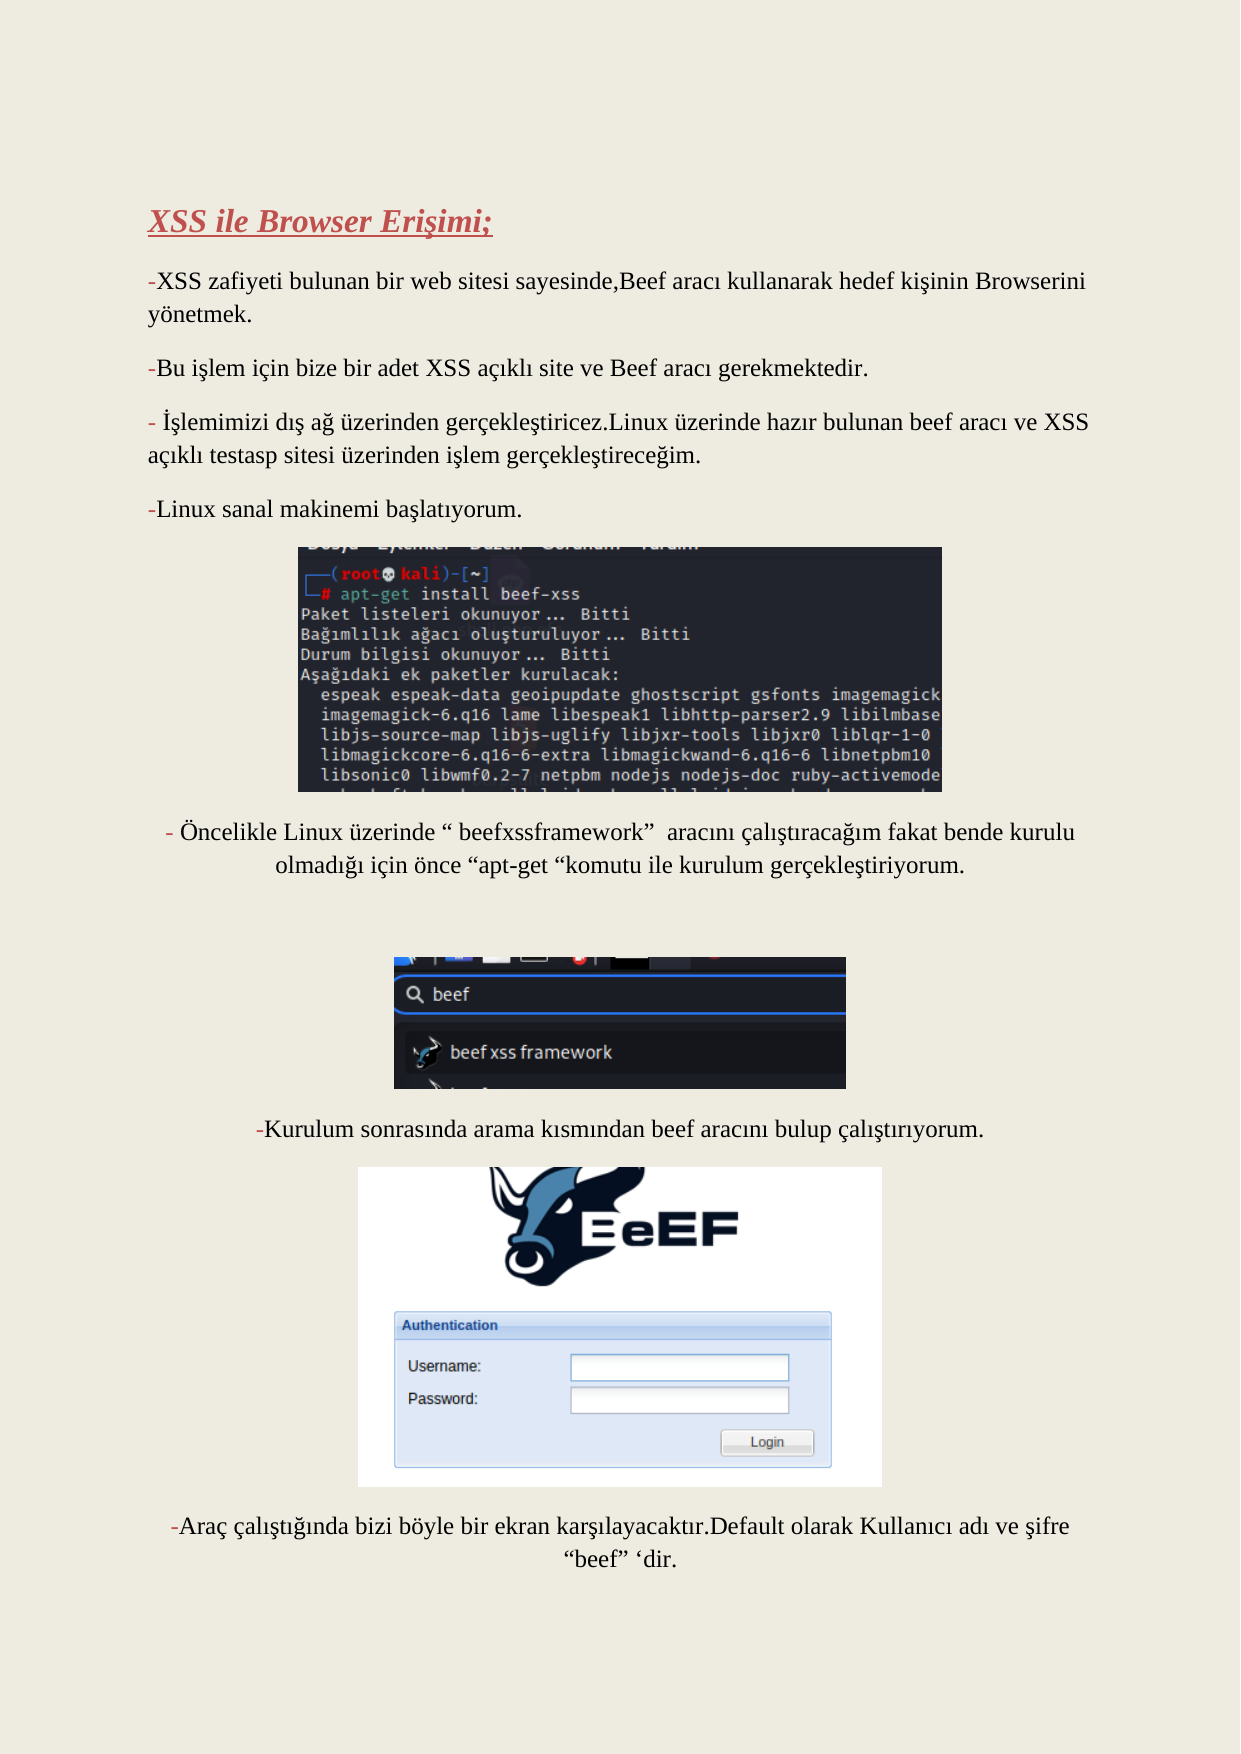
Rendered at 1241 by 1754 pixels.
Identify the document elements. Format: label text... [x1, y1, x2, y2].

picture [358, 1167, 882, 1487]
text -Kurulum sonrasında arama kısmından beef aracını bulup çalıştırıyorum. [148, 1114, 1093, 1142]
text -Linux sanal makinemi başlatıyorum. [148, 494, 1093, 523]
text -XSS zafiyeti bulunan bir web sitesi sayesinde,Beef aracı kullanarak hedef kişinin Browserini yönetmek. [148, 266, 1093, 328]
picture [394, 957, 846, 1089]
text -Araç çalıştığında bizi böyle bir ekran karşılayacaktır.Default olarak Kullanıcı adı ve şifre “beef” ‘dir. [148, 1511, 1093, 1573]
text - İşlemimizi dış ağ üzerinden gerçekleştiricez.Linux üzerinde hazır bulunan beef aracı ve XSS açıklı testasp sitesi üzerinden işlem gerçekleştireceğim. [148, 407, 1093, 469]
text - Öncelikle Linux üzerinde “ beefxssframework” aracını çalıştıracağım fakat bende kurulu olmadığı için önce “apt-get “komutu ile kurulum gerçekleştiriyorum. [148, 817, 1093, 878]
text XSS ile Browser Erişimi; [148, 201, 1093, 240]
text -Bu işlem için bize bir adet XSS açıklı site ve Beef aracı gerekmektedir. [148, 353, 1093, 382]
picture [298, 547, 942, 792]
